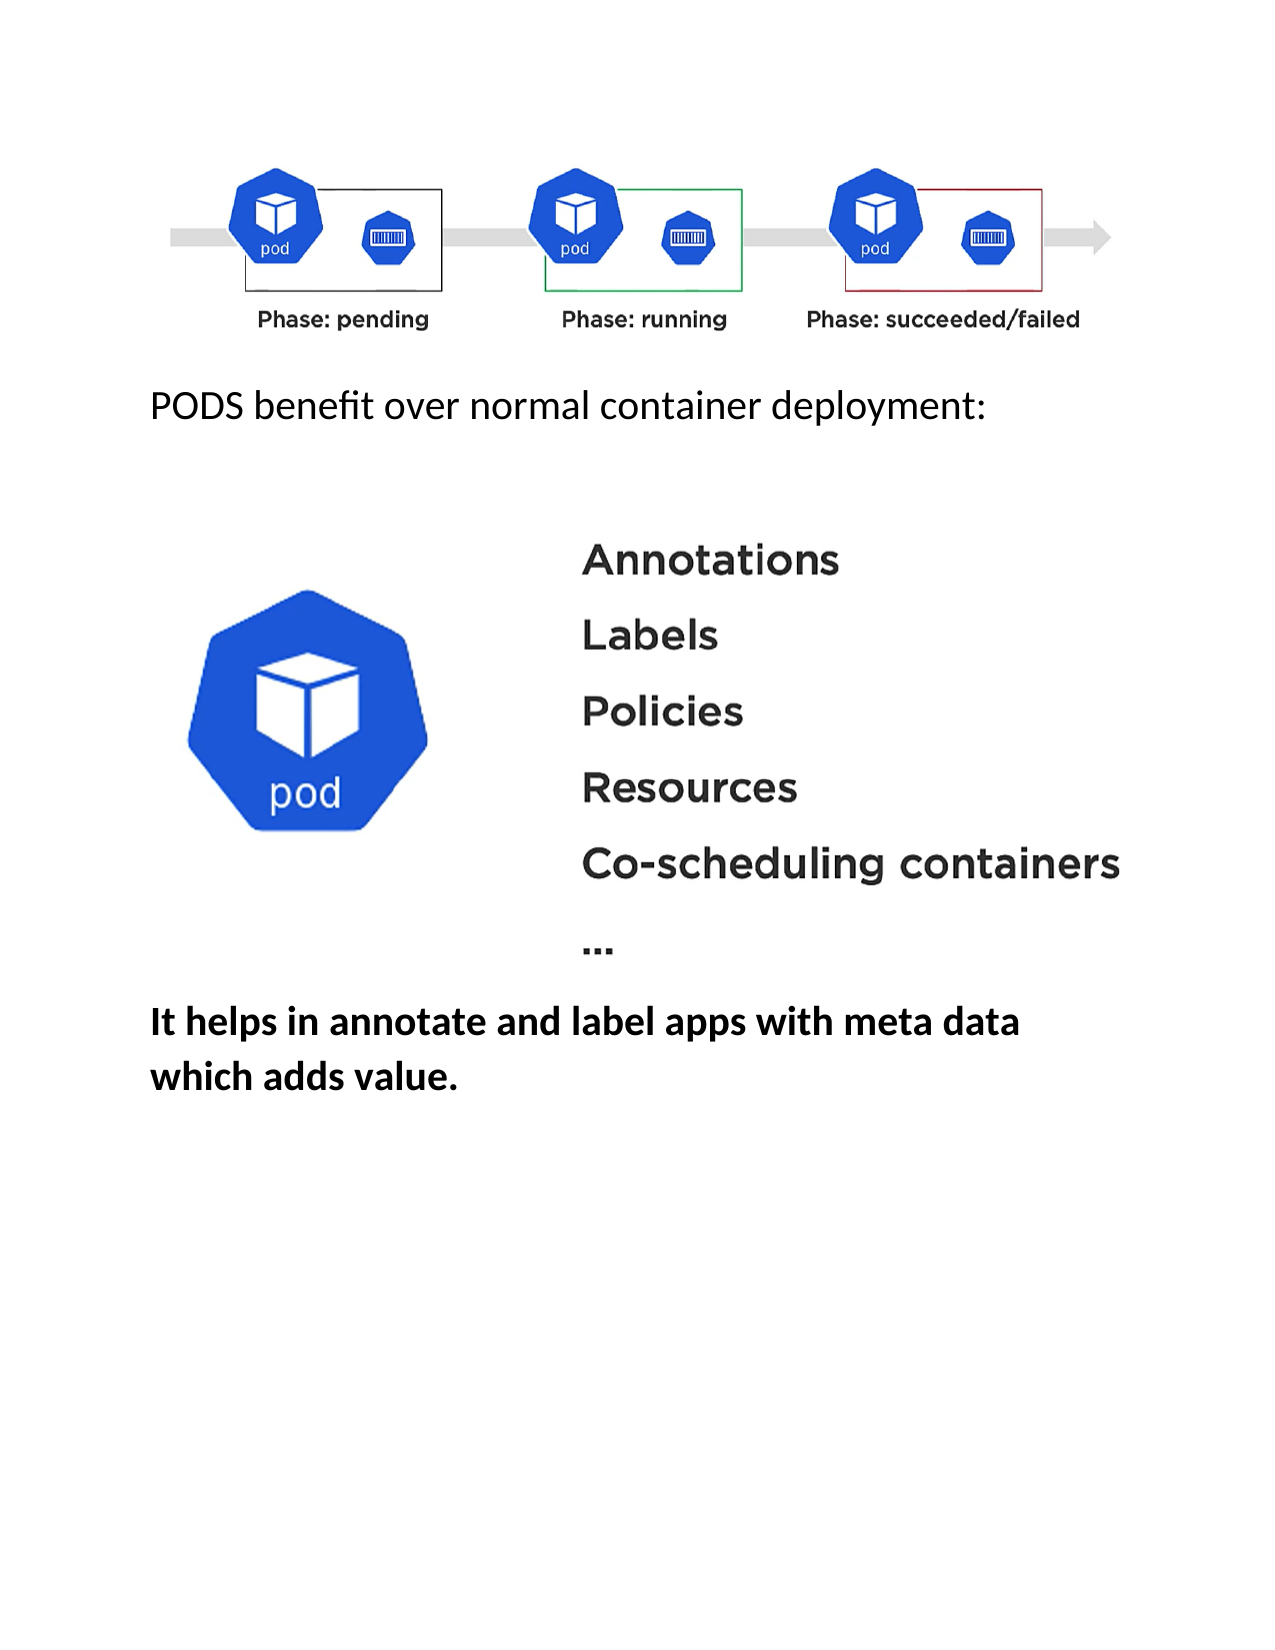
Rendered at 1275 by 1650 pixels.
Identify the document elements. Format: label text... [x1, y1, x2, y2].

text It helps in annotate and label apps with meta data which adds value. [150, 995, 1125, 1101]
picture [150, 150, 1125, 361]
picture [150, 450, 1125, 977]
text PODS benefit over normal container deployment: [150, 379, 1125, 430]
